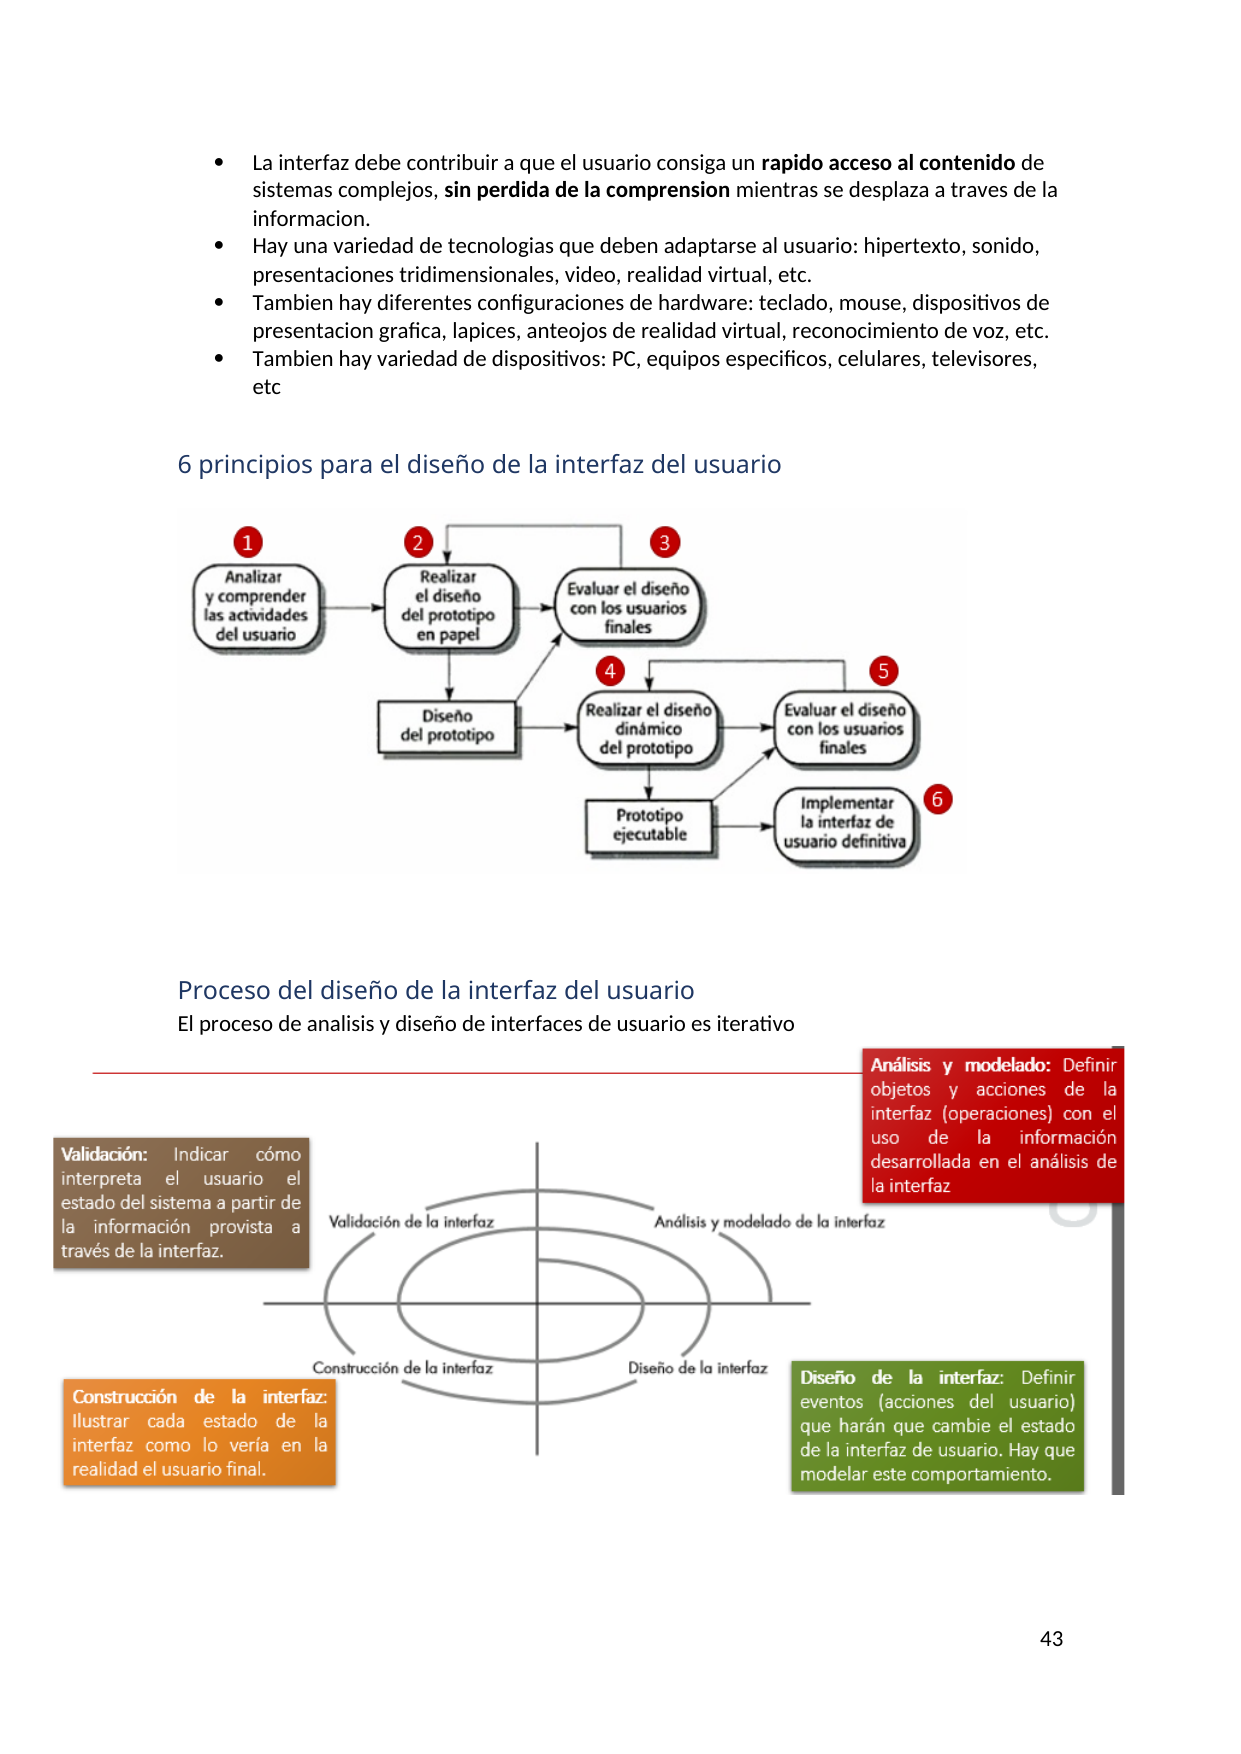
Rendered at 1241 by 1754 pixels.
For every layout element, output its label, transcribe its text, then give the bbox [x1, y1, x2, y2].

list Tambien hay diferentes configuraciones de hardware: teclado, mouse, dispositivos de presentacion grafica, lapices, anteojos de realidad virtual, reconocimiento de voz, etc. [215, 288, 1063, 344]
list Tambien hay variedad de dispositivos: PC, equipos especificos, celulares, televisores, etc [215, 344, 1063, 400]
list Hay una variedad de tecnologias que deben adaptarse al usuario: hipertexto, sonido, presentaciones tridimensionales, video, realidad virtual, etc. [215, 232, 1063, 288]
picture [53, 1046, 1125, 1495]
subtitle 6 principios para el diseño de la interfaz del usuario [177, 447, 1063, 481]
subtitle Proceso del diseño de la interfaz del usuario [177, 973, 1063, 1007]
picture [177, 492, 978, 874]
text El proceso de analisis y diseño de interfaces de usuario es iterativo [177, 1009, 1063, 1037]
list La interfaz debe contribuir a que el usuario consiga un rapido acceso al contenido de sistemas complejos, sin perdida de la comprension mientras se desplaza a traves de la informacion. [215, 148, 1063, 232]
